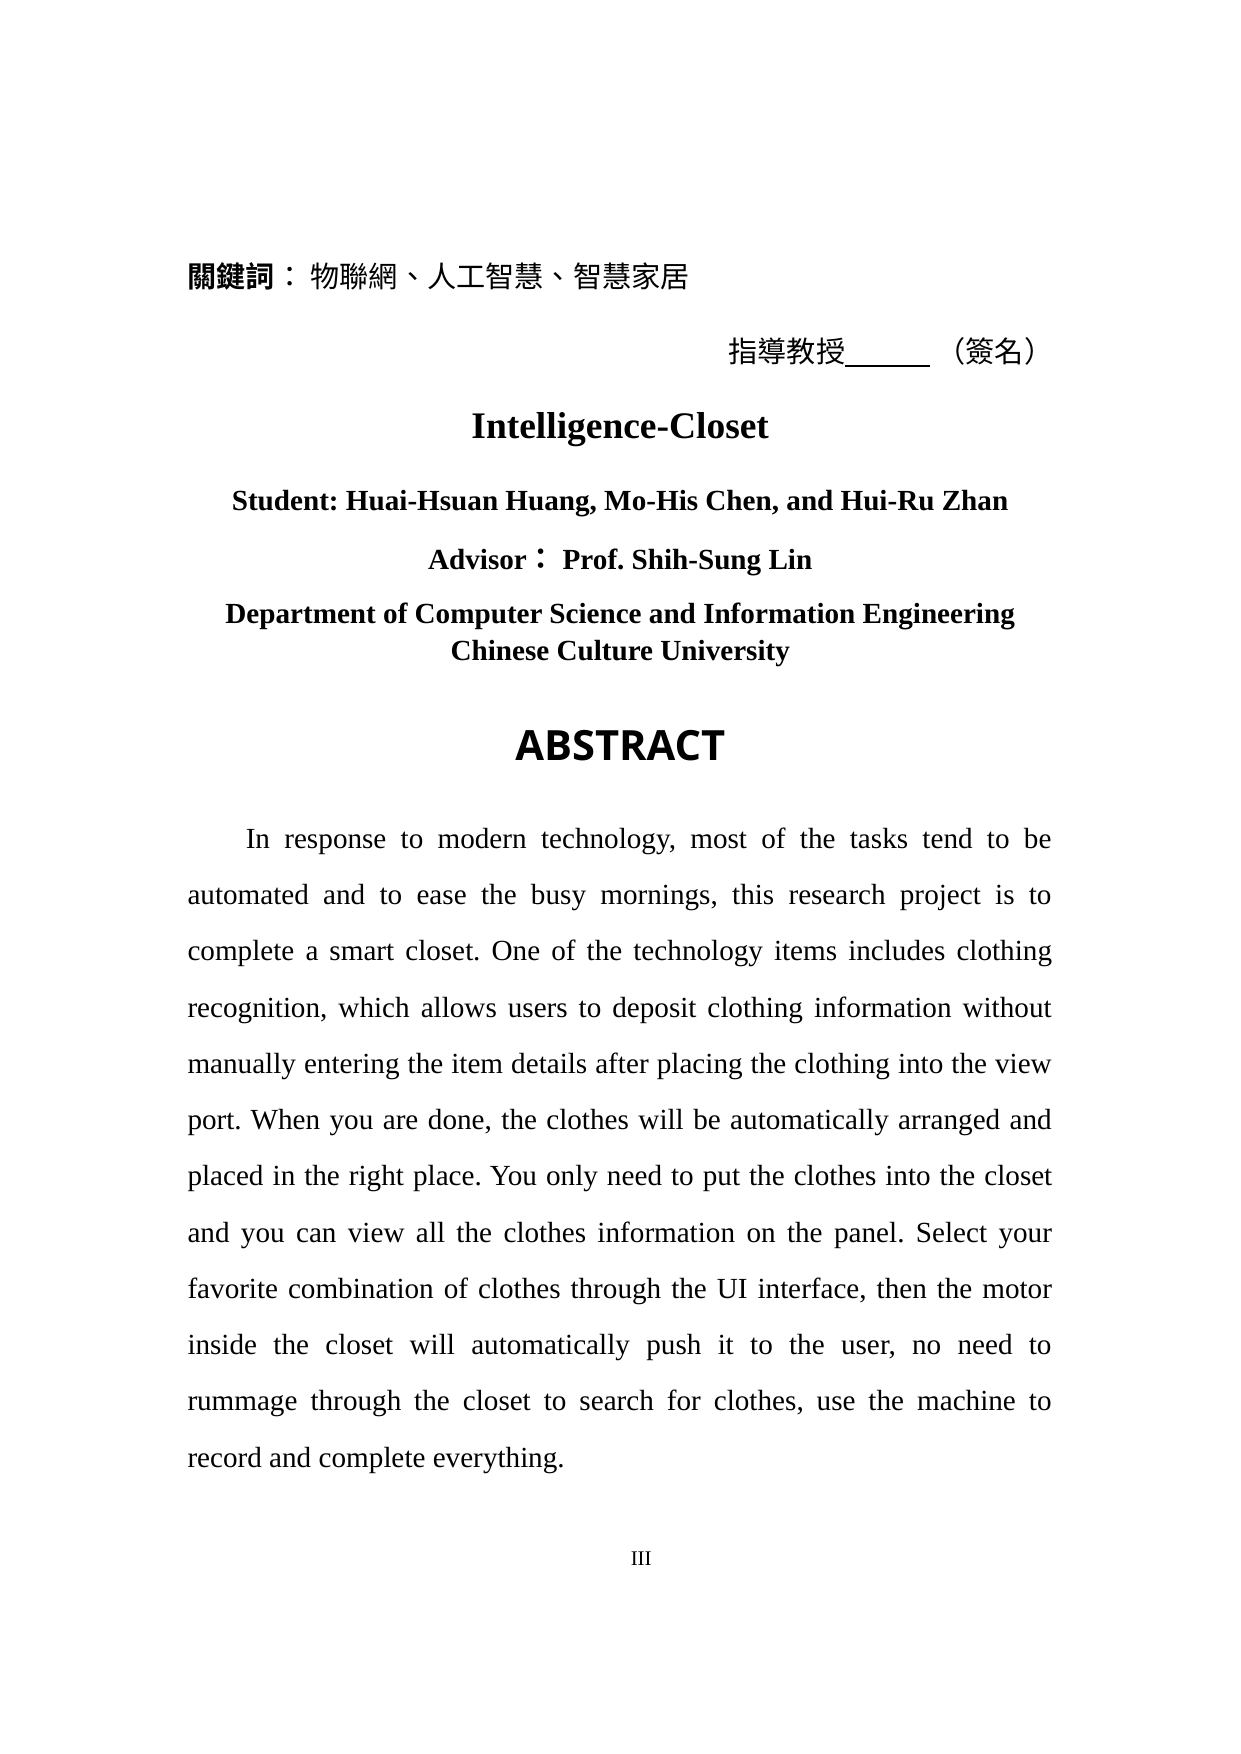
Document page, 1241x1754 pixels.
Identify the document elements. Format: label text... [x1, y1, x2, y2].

text Advisor： Prof. Shih-Sung Lin [187, 519, 1053, 594]
text Department of Computer Science and Information Engineering [187, 594, 1053, 631]
text In response to modern technology, most of the tasks tend to be automated and to ease the busy mornings, this research project is to complete a smart closet. One of the technology items includes clothing recognition, which allows users to deposit clothing information without manually entering the item details after placing the clothing into the view port. When you are done, the clothes will be automatically arranged and placed in the right place. You only need to put the clothes into the closet and you can view all the clothes information on the panel. Select your favorite combination of clothes through the UI interface, then the motor inside the closet will automatically push it to the user, no need to rummage through the closet to search for clothes, use the machine to record and complete everything. [187, 819, 1053, 1475]
text ABSTRACT [187, 706, 1053, 781]
text Student: Huai-Hsuan Huang, Mo-His Chen, and Hui-Ru Zhan [187, 481, 1053, 519]
text Chinese Culture University [187, 631, 1053, 669]
text 指導教授 （簽名） [187, 313, 1053, 388]
text Intelligence-Closet [187, 388, 1053, 463]
text 關鍵詞： 物聯網、人工智慧、智慧家居 [187, 238, 1053, 313]
